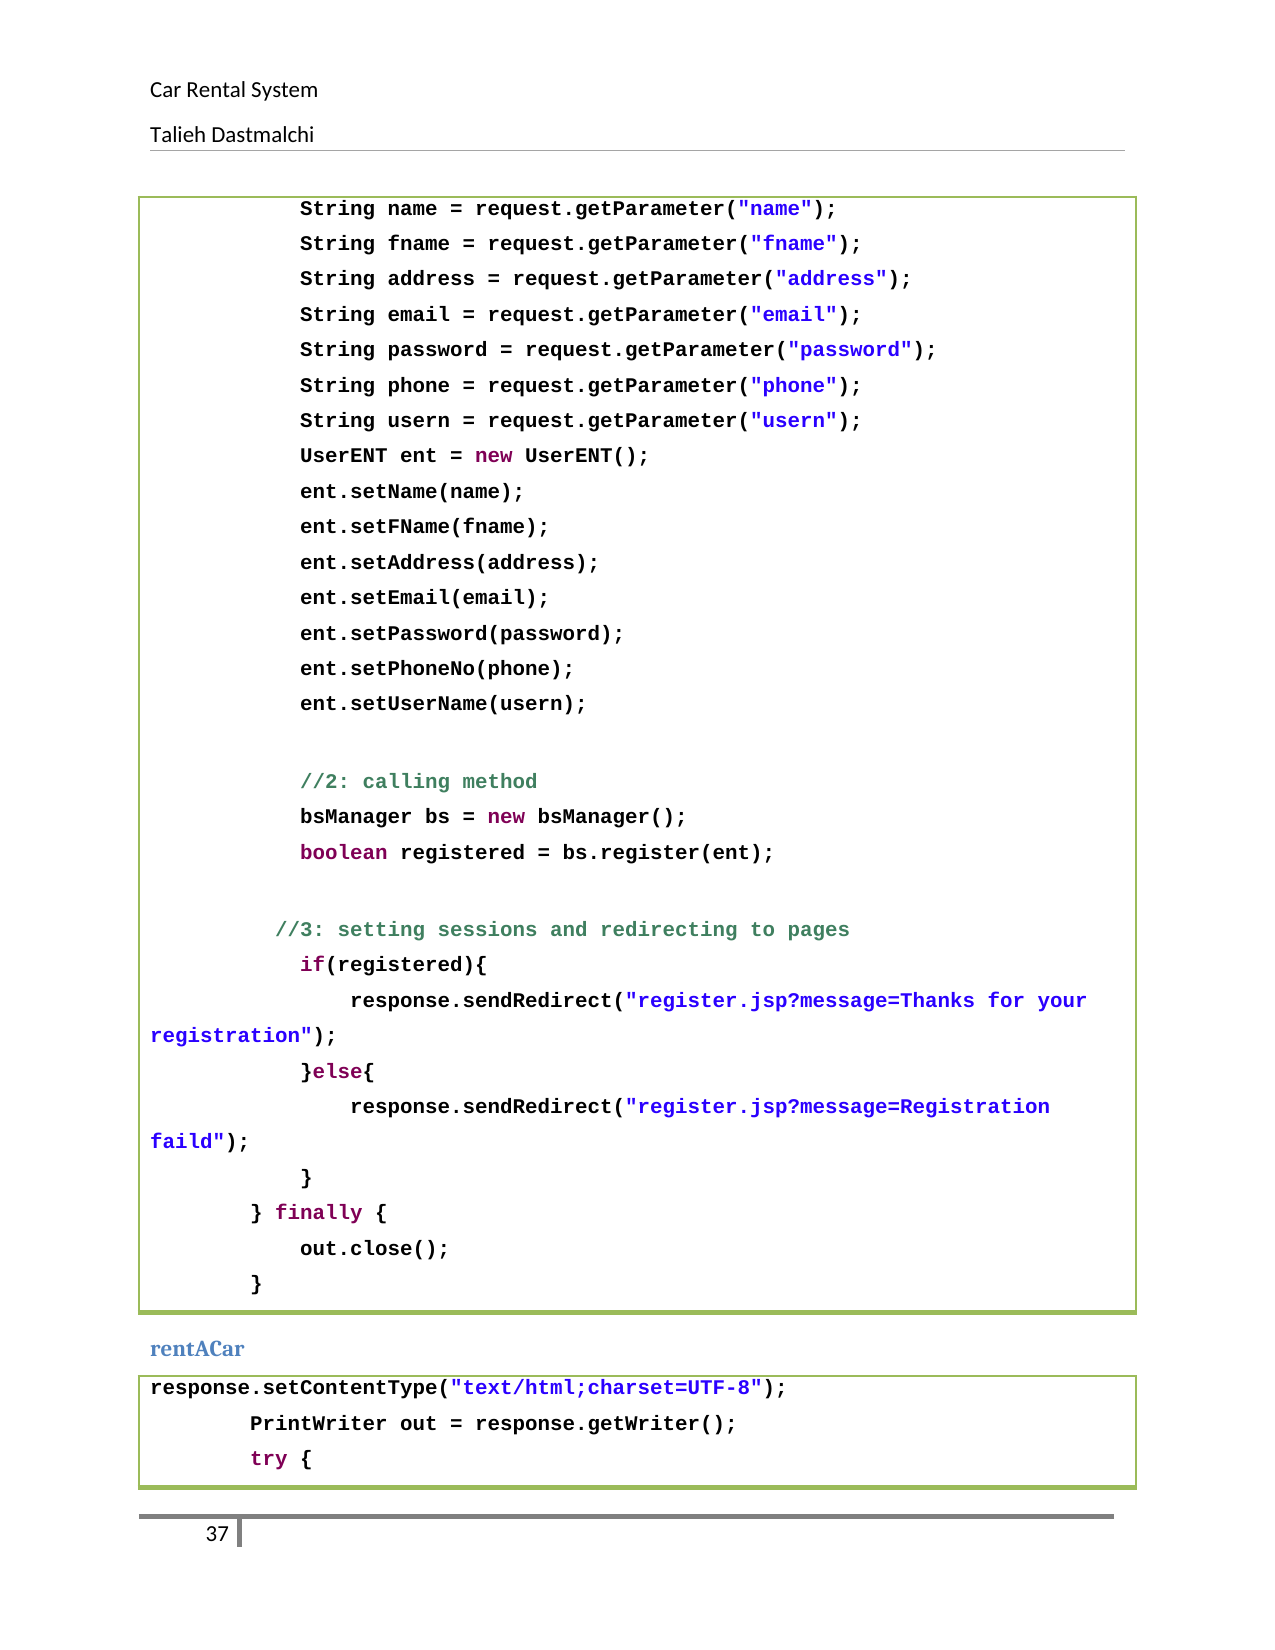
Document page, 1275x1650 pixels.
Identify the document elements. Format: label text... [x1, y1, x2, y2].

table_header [140, 198, 1135, 1310]
subtitle rentACar [150, 1336, 1125, 1362]
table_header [140, 1377, 1135, 1485]
